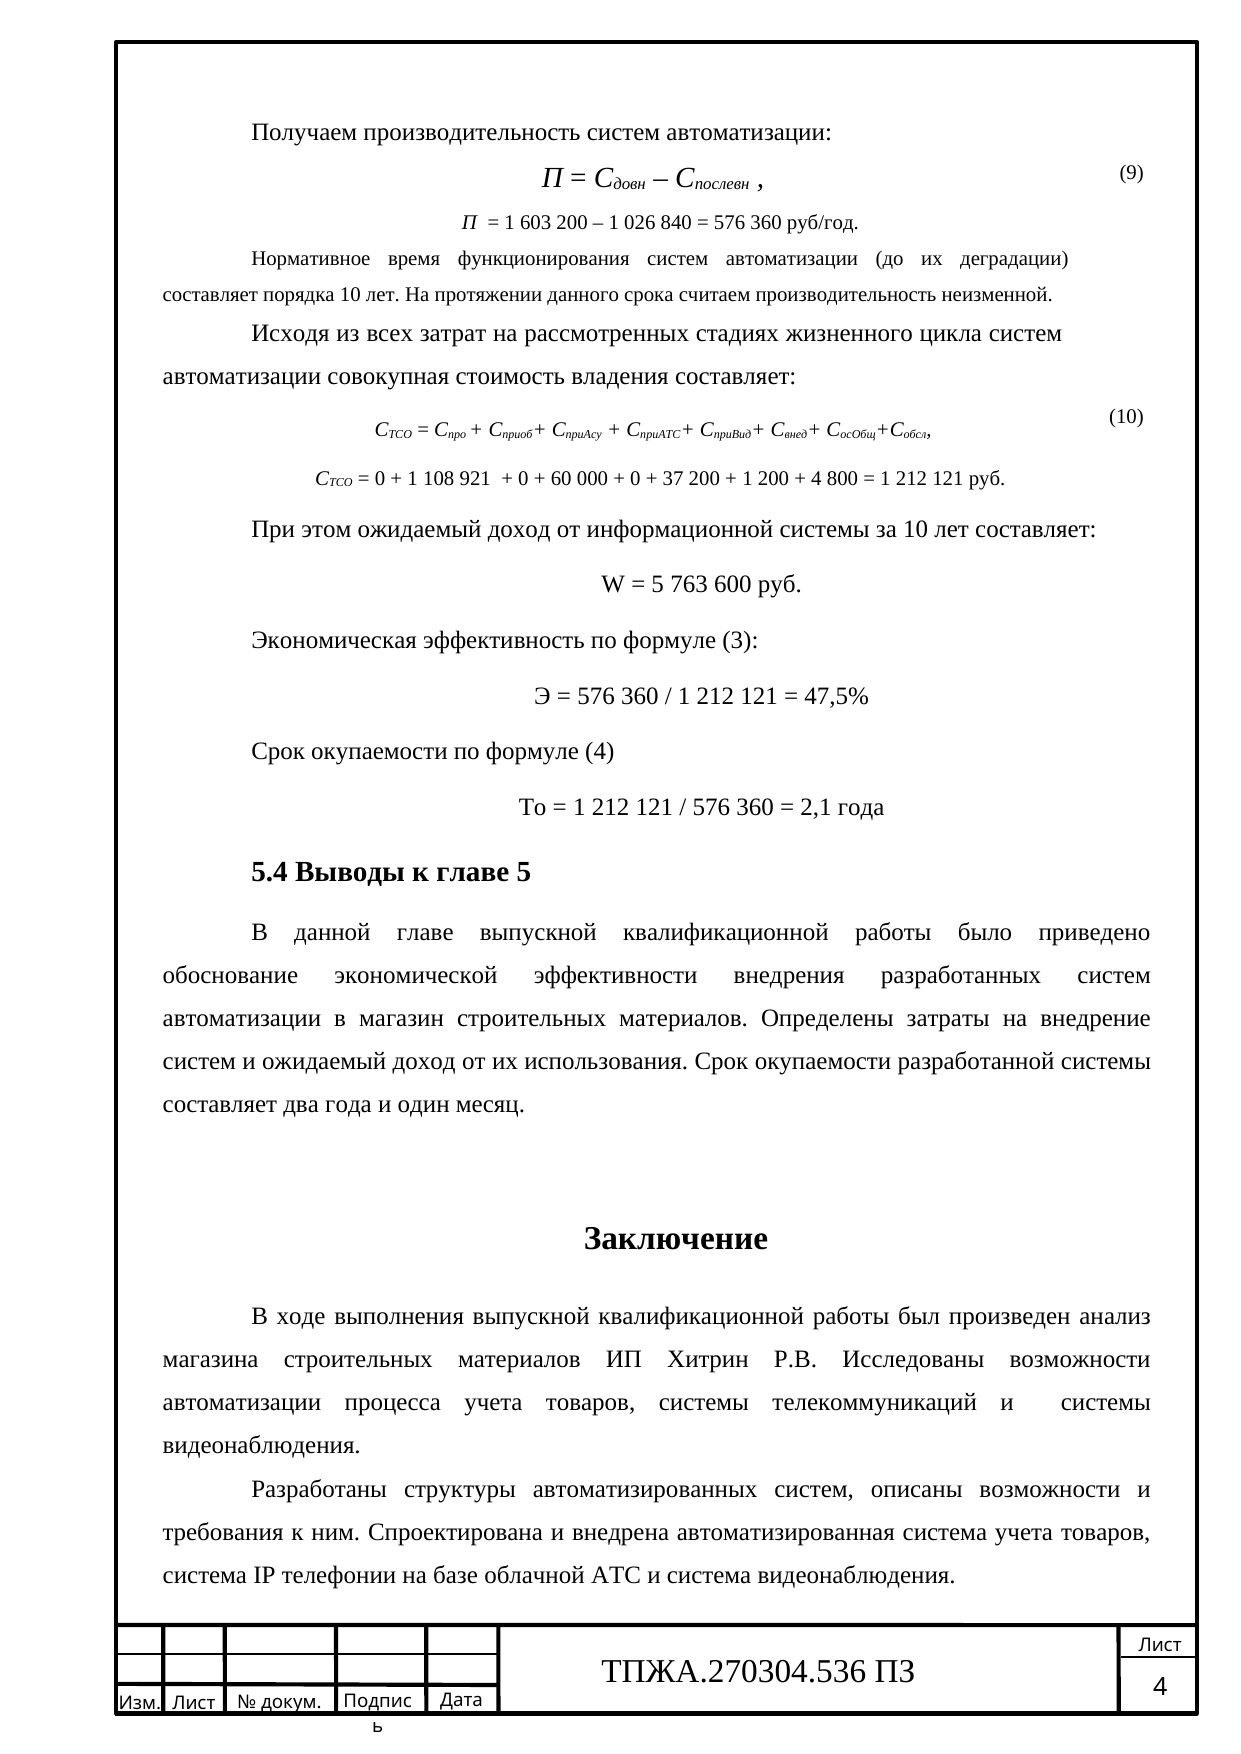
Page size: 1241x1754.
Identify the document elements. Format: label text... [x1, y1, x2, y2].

text Срок окупаемости по формуле (4) [162, 736, 1152, 765]
text Экономическая эффективность по формуле (3): [162, 625, 1152, 654]
text То = 1 212 121 / 576 360 = 2,1 года [162, 792, 1152, 821]
text В ходе выполнения выпускной квалификационной работы был произведен анализ магазина строительных материалов ИП Хитрин Р.В. Исследованы возможности автоматизации процесса учета товаров, системы телекоммуникаций и системы видеонаблюдения. [162, 1301, 1152, 1459]
text В данной главе выпускной квалификационной работы было приведено обоснование экономической эффективности внедрения разработанных систем автоматизации в магазин строительных материалов. Определены затраты на внедрение систем и ожидаемый доход от их использования. Срок окупаемости разработанной системы составляет два года и один месяц. [162, 917, 1152, 1118]
text Исходя из всех затрат на рассмотренных стадиях жизненного цикла систем автоматизации совокупная стоимость владения составляет: [162, 318, 1063, 390]
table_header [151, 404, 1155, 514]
text При этом ожидаемый доход от информационной системы за 10 лет составляет: [162, 514, 1152, 543]
subtitle 5.4 Выводы к главе 5 [162, 854, 1152, 887]
text Э = 576 360 / 1 212 121 = 47,5% [162, 681, 1152, 709]
text Разработаны структуры автоматизированных систем, описаны возможности и требования к ним. Спроектирована и внедрена автоматизированная система учета товаров, система IP телефонии на базе облачной АТС и система видеонаблюдения. [162, 1474, 1152, 1589]
text W = 5 763 600 руб. [162, 569, 1152, 598]
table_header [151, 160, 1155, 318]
subtitle Заключение [199, 1219, 1152, 1257]
text Получаем производительность систем автоматизации: [162, 117, 1152, 145]
